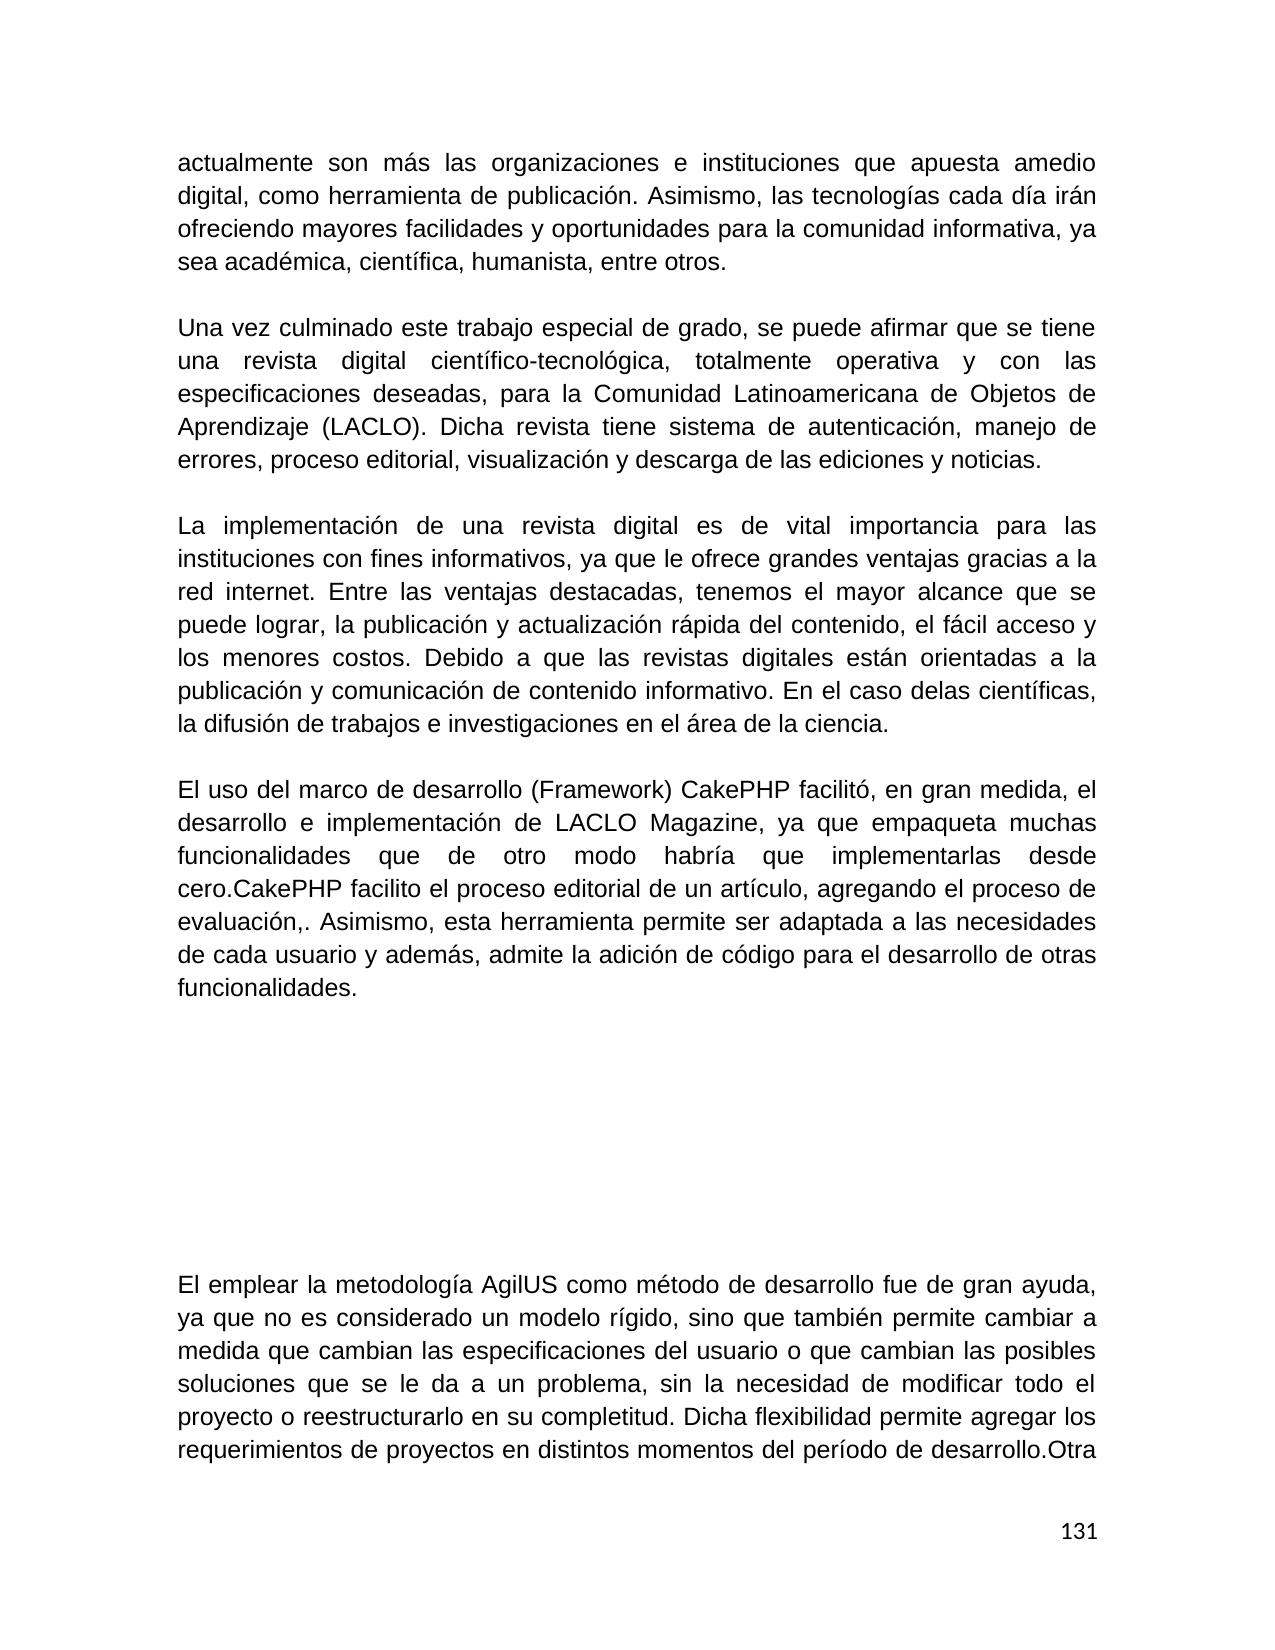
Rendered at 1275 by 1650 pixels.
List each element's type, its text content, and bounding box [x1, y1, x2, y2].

text La implementación de una revista digital es de vital importancia para las instituciones con fines informativos, ya que le ofrece grandes ventajas gracias a la red internet. Entre las ventajas destacadas, tenemos el mayor alcance que se puede lograr, la publicación y actualización rápida del contenido, el fácil acceso y los menores costos. Debido a que las revistas digitales están orientadas a la publicación y comunicación de contenido informativo. En el caso delas científicas, la difusión de trabajos e investigaciones en el área de la ciencia. [177, 511, 1098, 738]
text Una vez culminado este trabajo especial de grado, se puede afirmar que se tiene una revista digital científico-tecnológica, totalmente operativa y con las especificaciones deseadas, para la Comunidad Latinoamericana de Objetos de Aprendizaje (LACLO). Dicha revista tiene sistema de autenticación, manejo de errores, proceso editorial, visualización y descarga de las ediciones y noticias. [177, 313, 1098, 473]
text El uso del marco de desarrollo (Framework) CakePHP facilitó, en gran medida, el desarrollo e implementación de LACLO Magazine, ya que empaqueta muchas funcionalidades que de otro modo habría que implementarlas desde cero.CakePHP facilito el proceso editorial de un artículo, agregando el proceso de evaluación,. Asimismo, esta herramienta permite ser adaptada a las necesidades de cada usuario y además, admite la adición de código para el desarrollo de otras funcionalidades. [177, 775, 1098, 1002]
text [177, 1270, 1098, 1464]
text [177, 148, 1098, 275]
